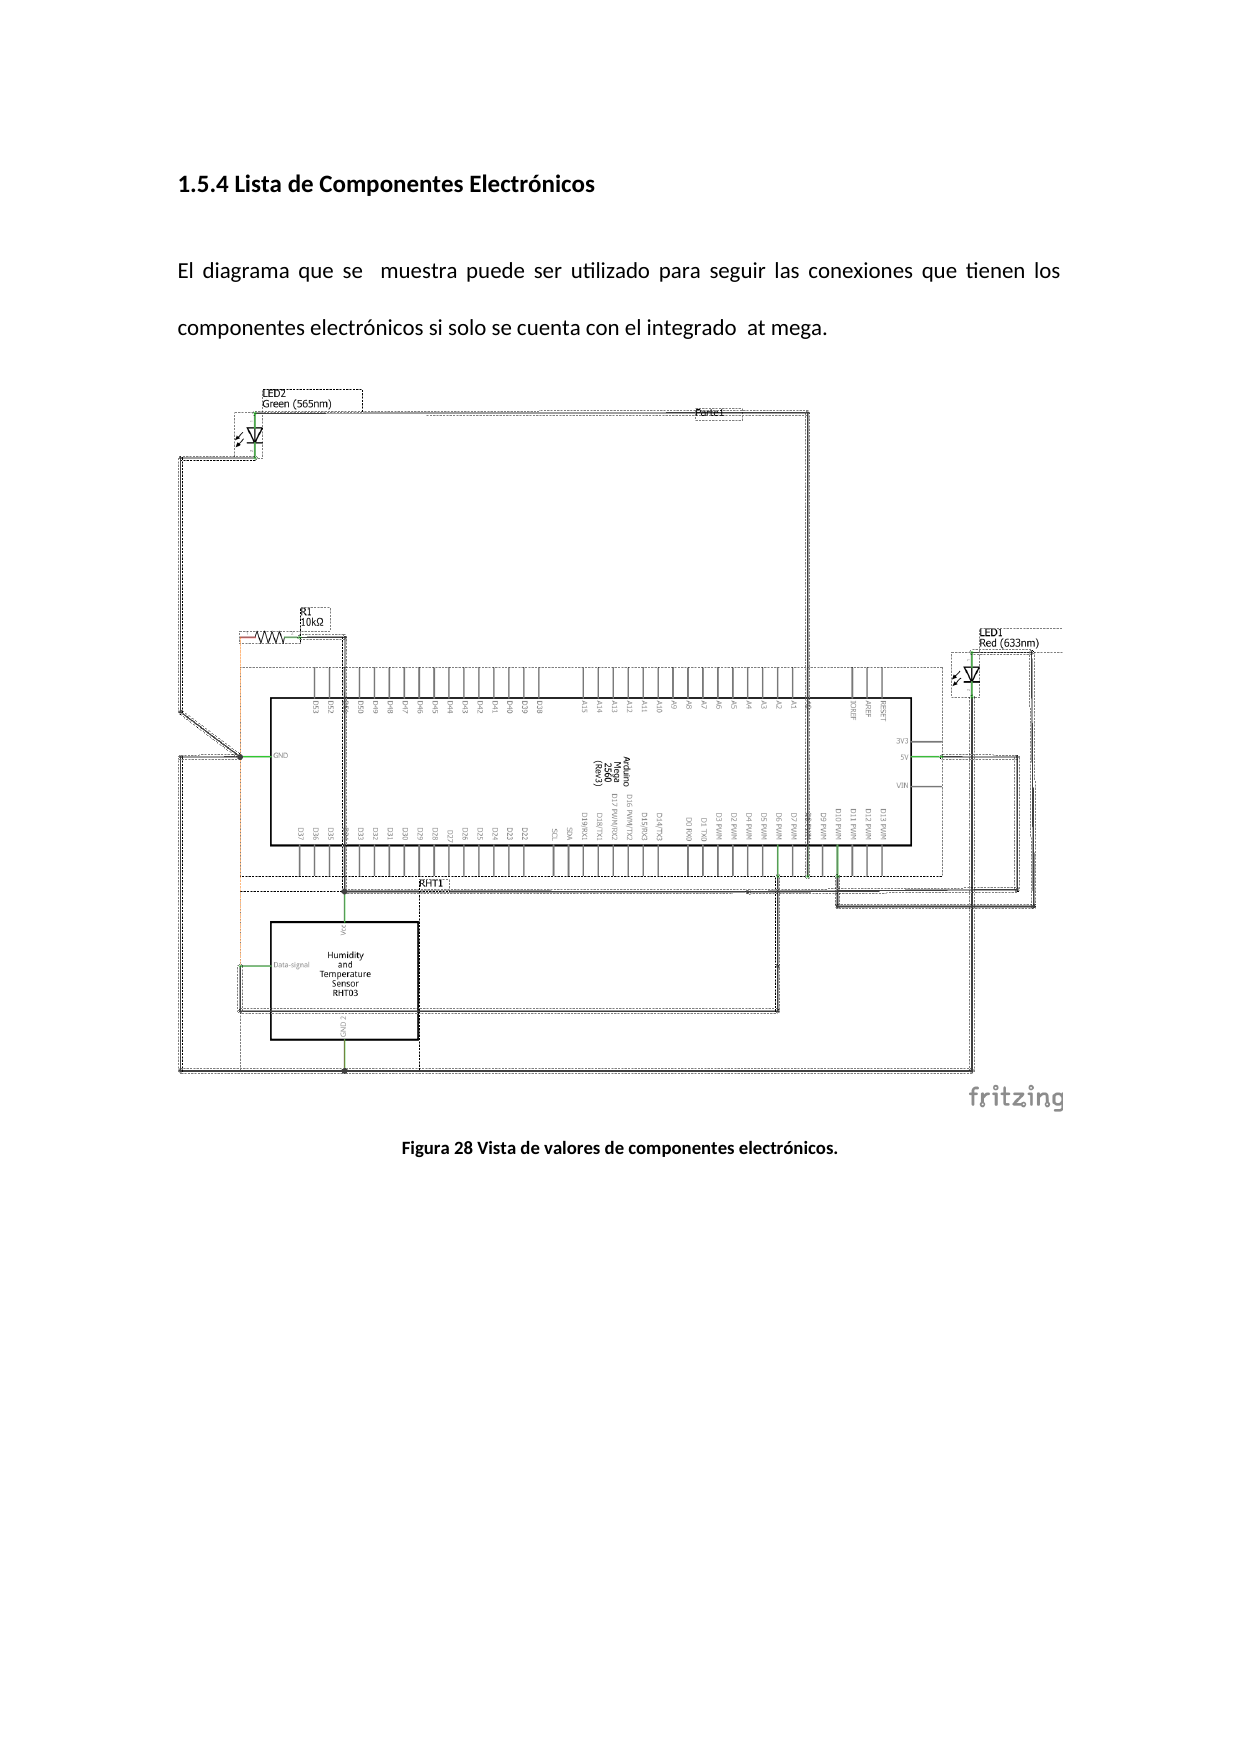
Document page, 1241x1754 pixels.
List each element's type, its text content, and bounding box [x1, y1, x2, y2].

text Figura 28 Vista de valores de componentes electrónicos. [177, 1137, 1063, 1159]
text El diagrama que se muestra puede ser utilizado para seguir las conexiones que tienen los componentes electrónicos si solo se cuenta con el integrado at mega. [177, 257, 1063, 341]
subtitle 1.5.4 Lista de Componentes Electrónicos [177, 168, 1063, 199]
picture [177, 389, 1063, 1112]
